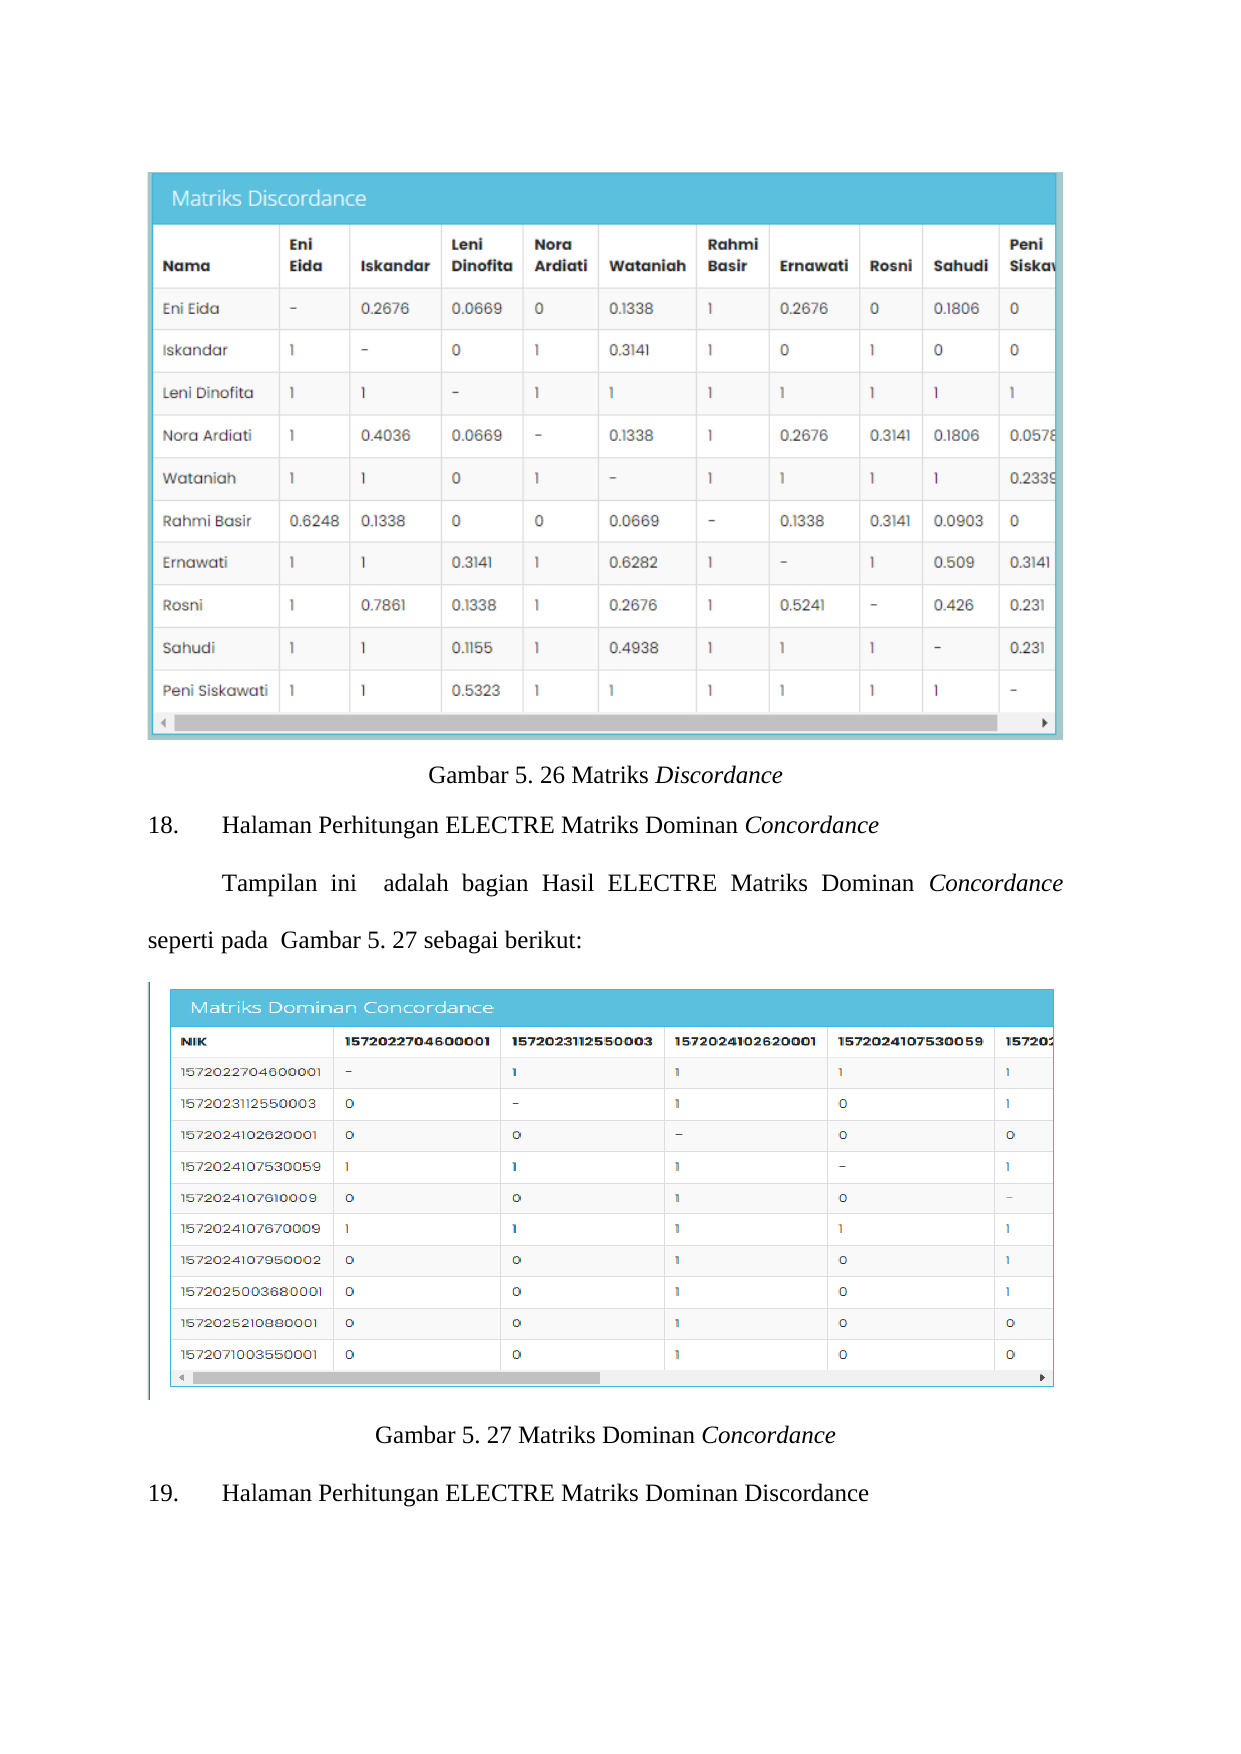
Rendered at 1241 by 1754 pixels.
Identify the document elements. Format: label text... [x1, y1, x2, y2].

text Gambar 5. 26 Matriks Discordance [148, 761, 1063, 789]
picture [151, 982, 1064, 1400]
text Gambar 5. 27 Matriks Dominan Concordance [148, 1421, 1063, 1449]
list Halaman Perhitungan ELECTRE Matriks Dominan Discordance [148, 1478, 1063, 1507]
list Halaman Perhitungan ELECTRE Matriks Dominan Concordance [148, 810, 1063, 839]
picture [147, 172, 1064, 740]
text Tampilan ini adalah bagian Hasil ELECTRE Matriks Dominan Concordance seperti pada Gambar 5. 27 sebagai berikut: [148, 868, 1063, 954]
